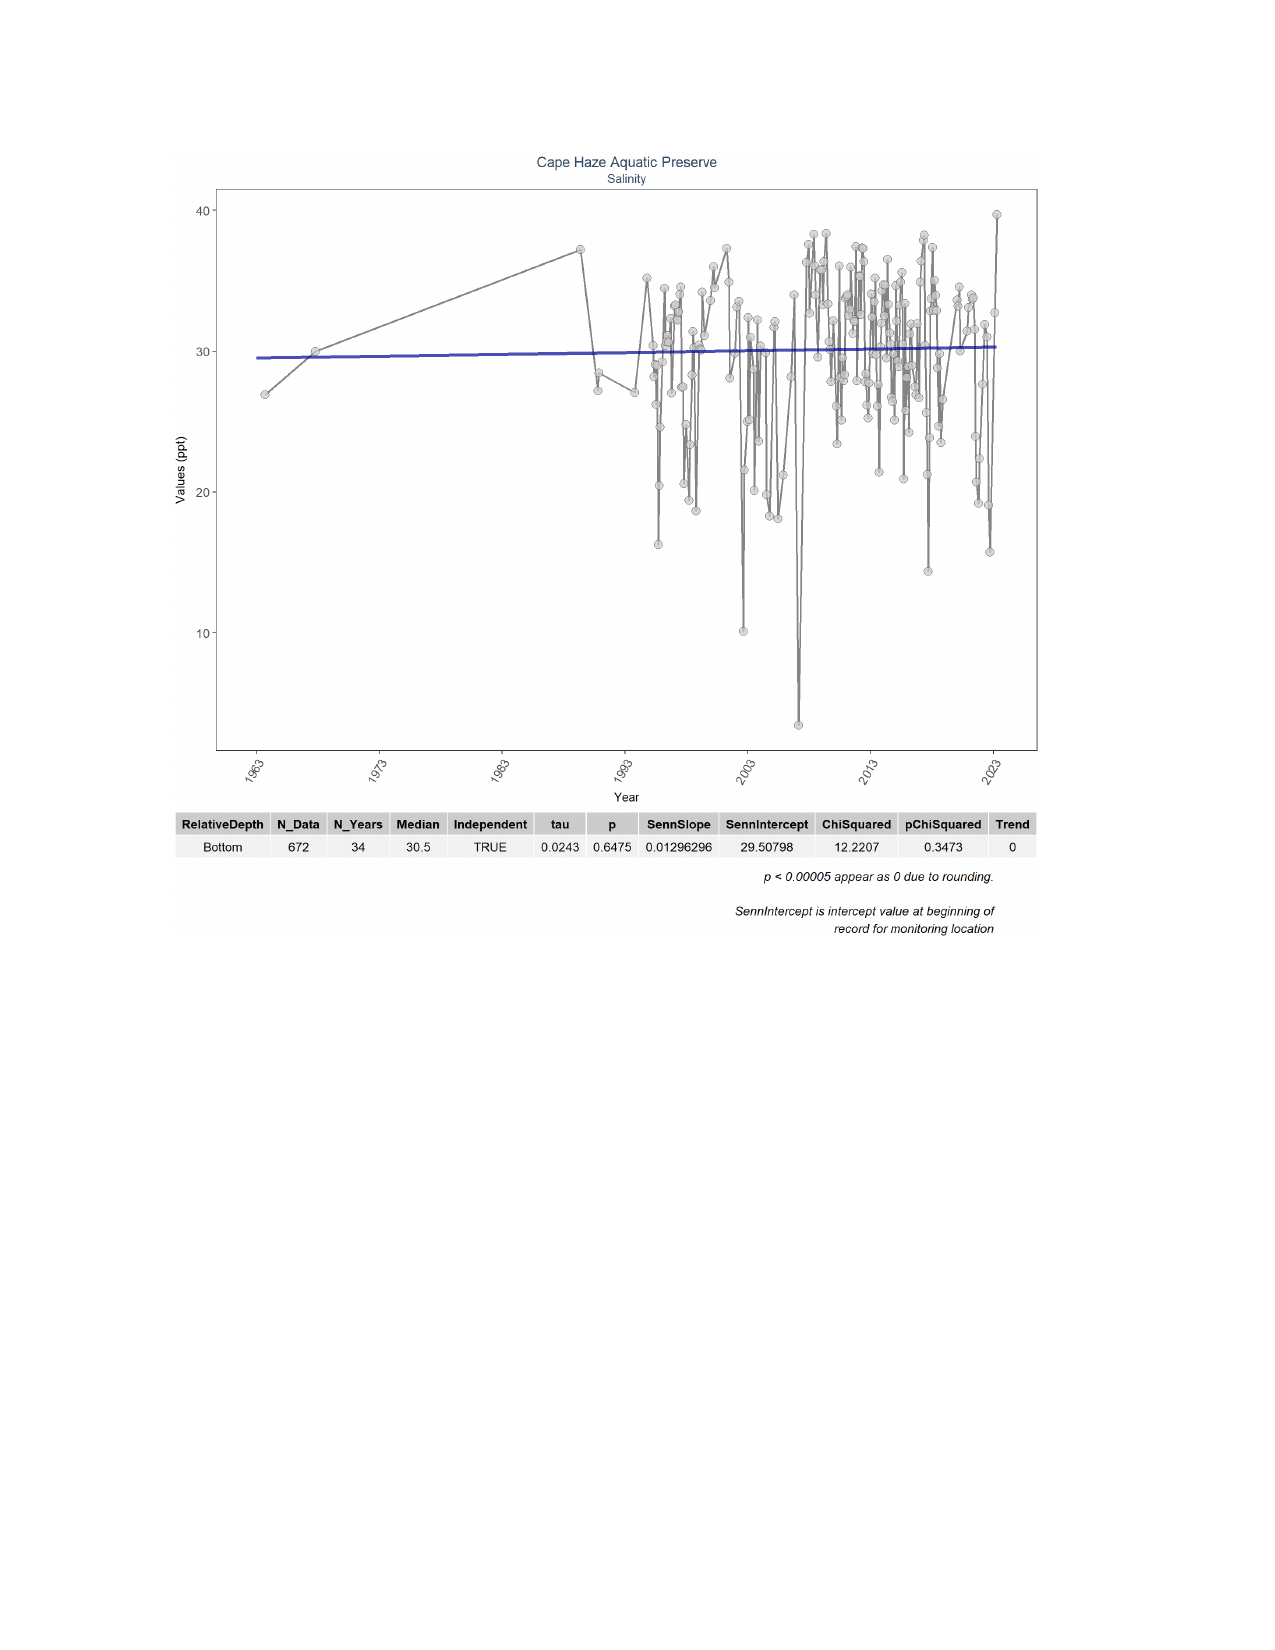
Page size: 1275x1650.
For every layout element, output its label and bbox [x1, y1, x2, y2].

picture [168, 150, 1044, 938]
